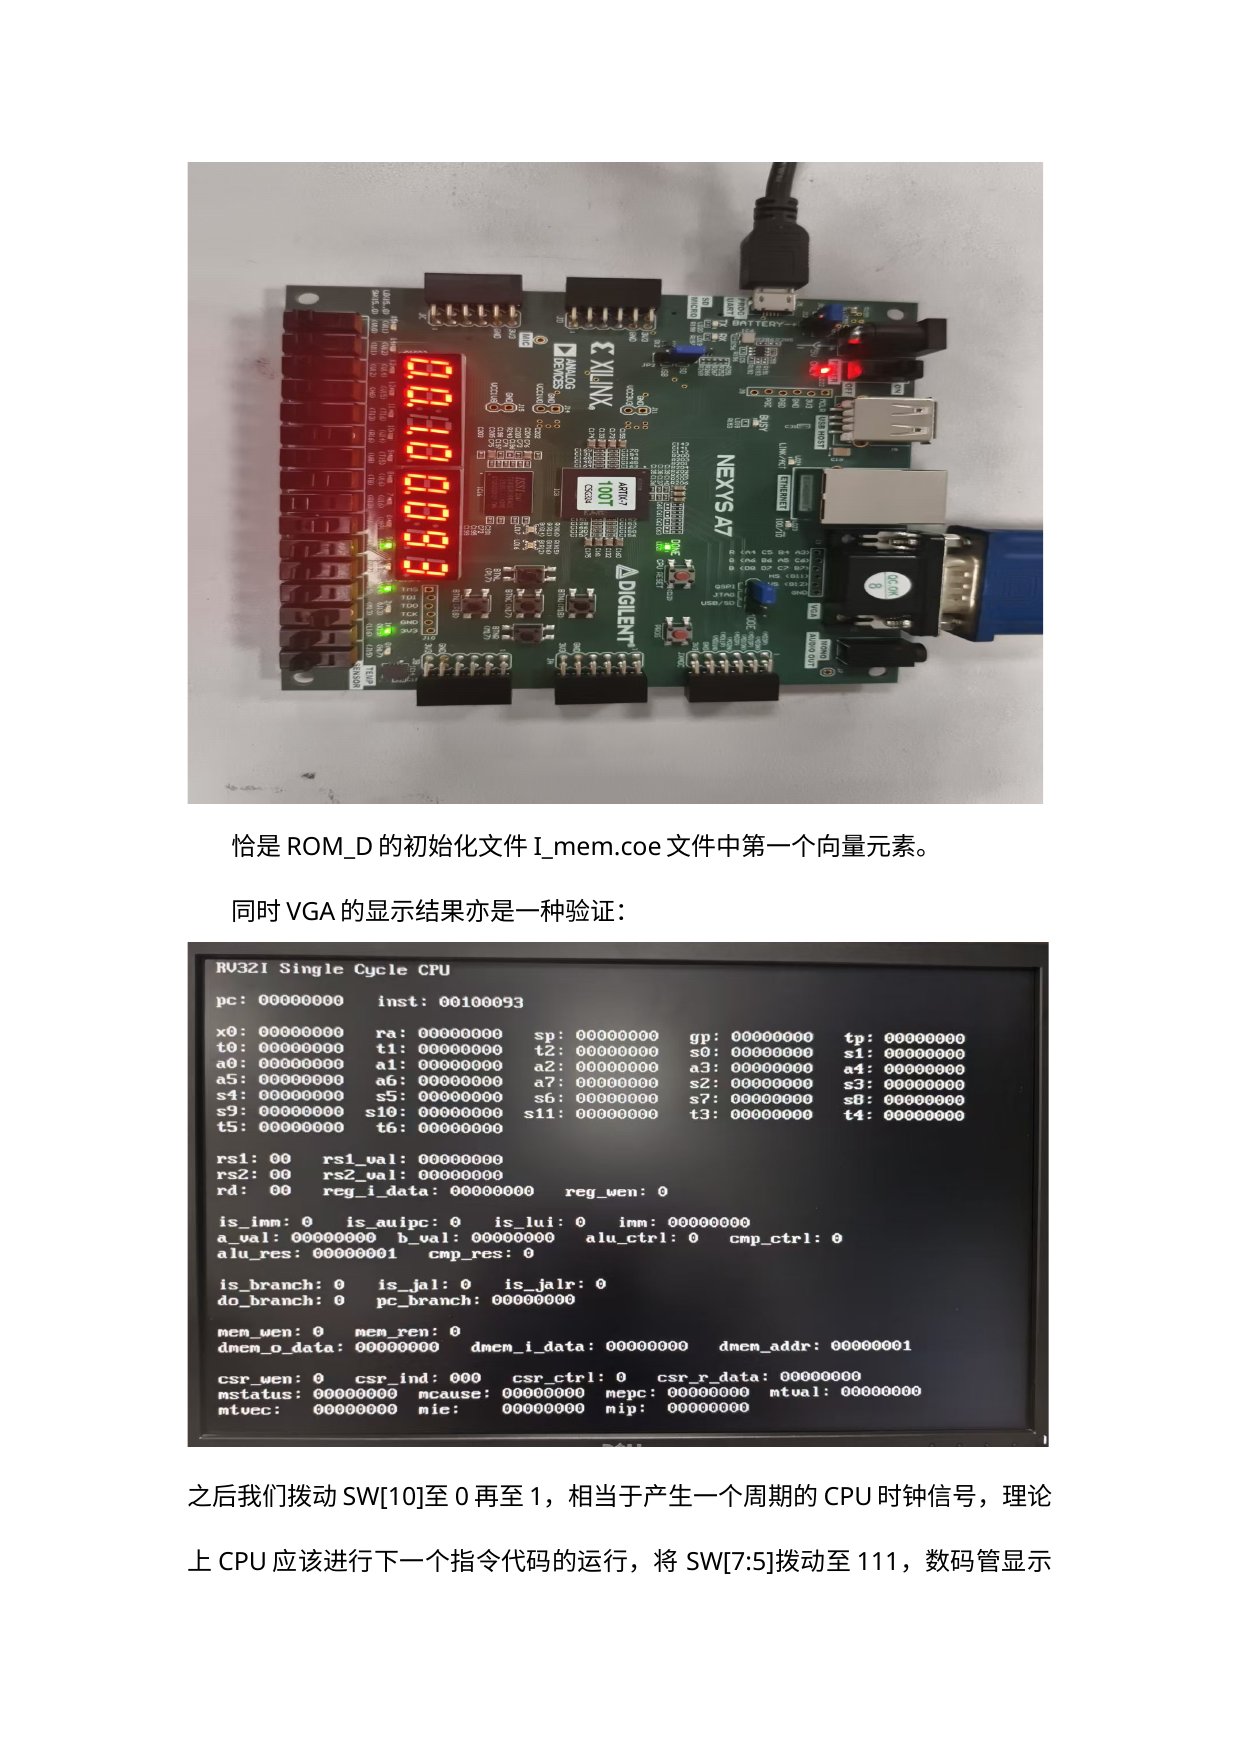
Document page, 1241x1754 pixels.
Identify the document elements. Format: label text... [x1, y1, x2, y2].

text 恰是ROM_D的初始化文件I_mem.coe文件中第一个向量元素。 [187, 812, 1053, 877]
text 同时VGA的显示结果亦是一种验证： [187, 877, 1053, 942]
picture [187, 942, 1049, 1447]
picture [187, 162, 1044, 804]
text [187, 1462, 1053, 1592]
